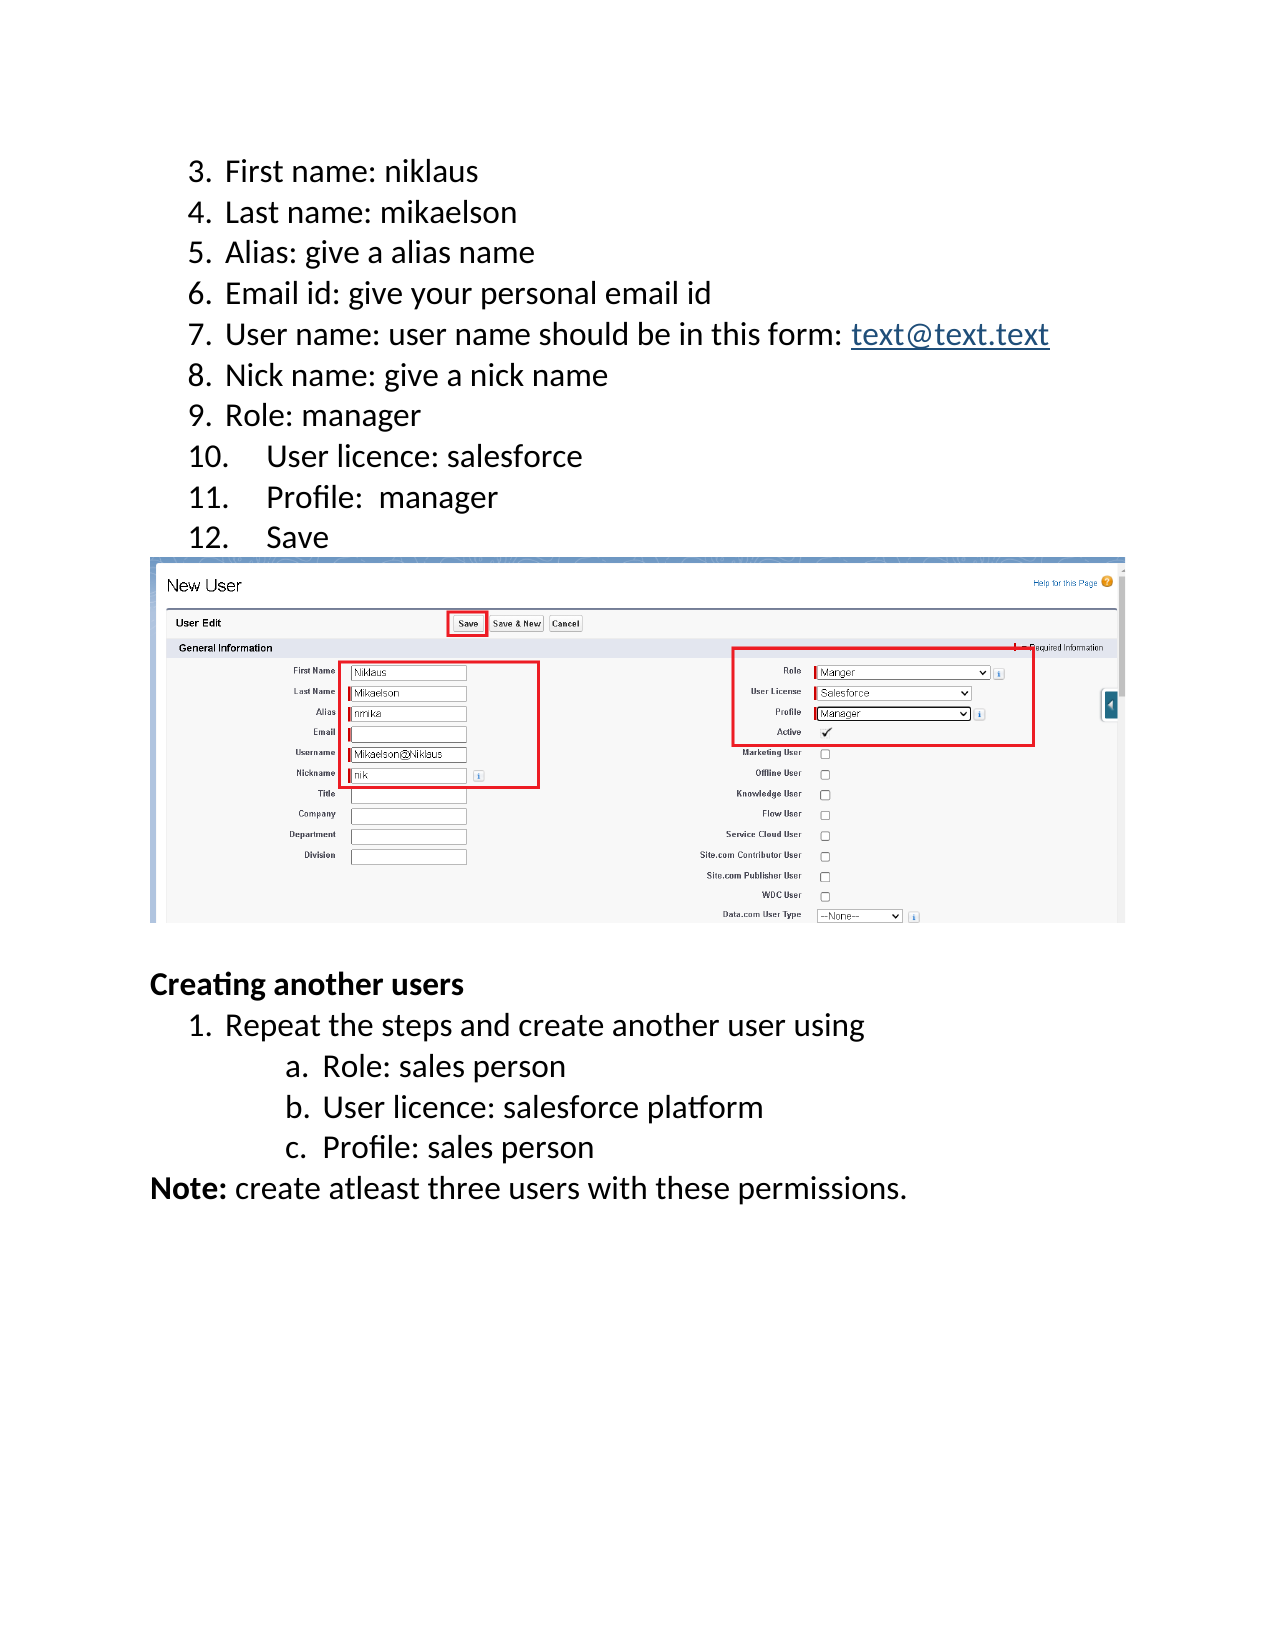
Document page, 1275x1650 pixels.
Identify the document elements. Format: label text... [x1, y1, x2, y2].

list Alias: give a alias name [187, 231, 1125, 272]
list Role: sales person [285, 1045, 1125, 1086]
list User licence: salesforce platform [285, 1086, 1125, 1126]
list Email id: give your personal email id [187, 272, 1125, 313]
list User name: user name should be in this form: text@text.text [187, 313, 1125, 354]
list Last name: mikaelson [187, 191, 1125, 231]
list First name: niklaus [187, 150, 1125, 191]
list Nick name: give a nick name [187, 354, 1125, 394]
list Profile: sales person [285, 1126, 1125, 1167]
list Repeat the steps and create another user using [187, 1004, 1125, 1045]
text Note: create atleast three users with these permissions. [150, 1167, 1125, 1208]
picture [150, 557, 1125, 923]
list Profile: manager [187, 476, 1125, 517]
list Save [187, 517, 1125, 557]
list User licence: salesforce [187, 435, 1125, 476]
text Creating another users [150, 963, 1125, 1004]
list Role: manager [187, 394, 1125, 435]
